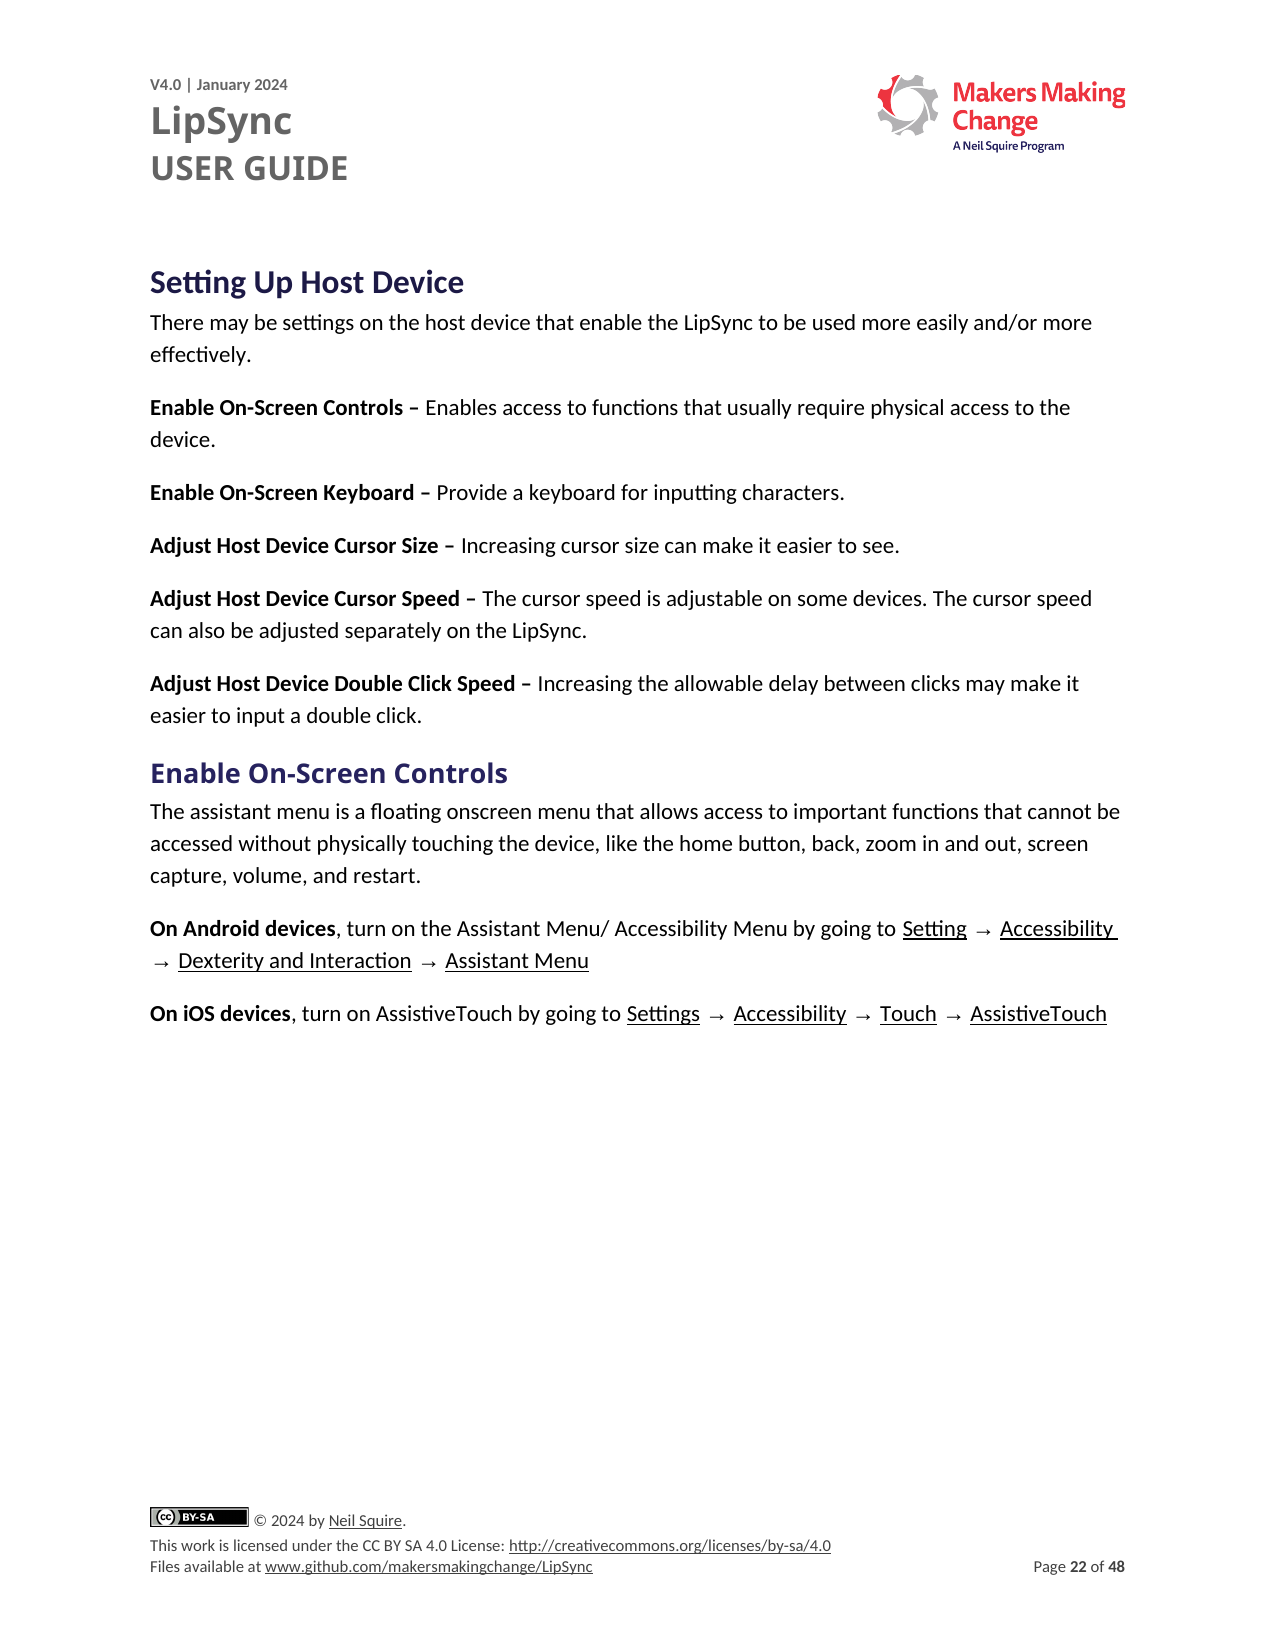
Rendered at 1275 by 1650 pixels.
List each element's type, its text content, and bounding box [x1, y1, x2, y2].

text There may be settings on the host device that enable the LipSync to be used more easily and/or more effectively. [150, 308, 1125, 368]
subtitle Setting Up Host Device [150, 261, 1125, 302]
text Enable On-Screen Keyboard – Provide a keyboard for inputting characters. [150, 478, 1125, 506]
text The assistant menu is a floating onscreen menu that allows access to important functions that cannot be accessed without physically touching the device, like the home button, back, zoom in and out, screen capture, volume, and restart. [150, 797, 1125, 889]
text Adjust Host Device Double Click Speed – Increasing the allowable delay between clicks may make it easier to input a double click. [150, 669, 1125, 729]
text On iOS devices, turn on AssistiveTouch by going to Settings → Accessibility → Touch → AssistiveTouch [150, 999, 1125, 1027]
text Adjust Host Device Cursor Speed – The cursor speed is adjustable on some devices. The cursor speed can also be adjusted separately on the LipSync. [150, 584, 1125, 644]
picture [150, 1507, 249, 1527]
text Enable On-Screen Controls – Enables access to functions that usually require physical access to the device. [150, 393, 1125, 453]
picture [877, 75, 1125, 153]
subtitle Enable On-Screen Controls [150, 754, 1125, 791]
text Adjust Host Device Cursor Size – Increasing cursor size can make it easier to see. [150, 531, 1125, 559]
text On Android devices, turn on the Assistant Menu/ Accessibility Menu by going to Setting → Accessibility → Dexterity and Interaction → Assistant Menu [150, 914, 1125, 974]
